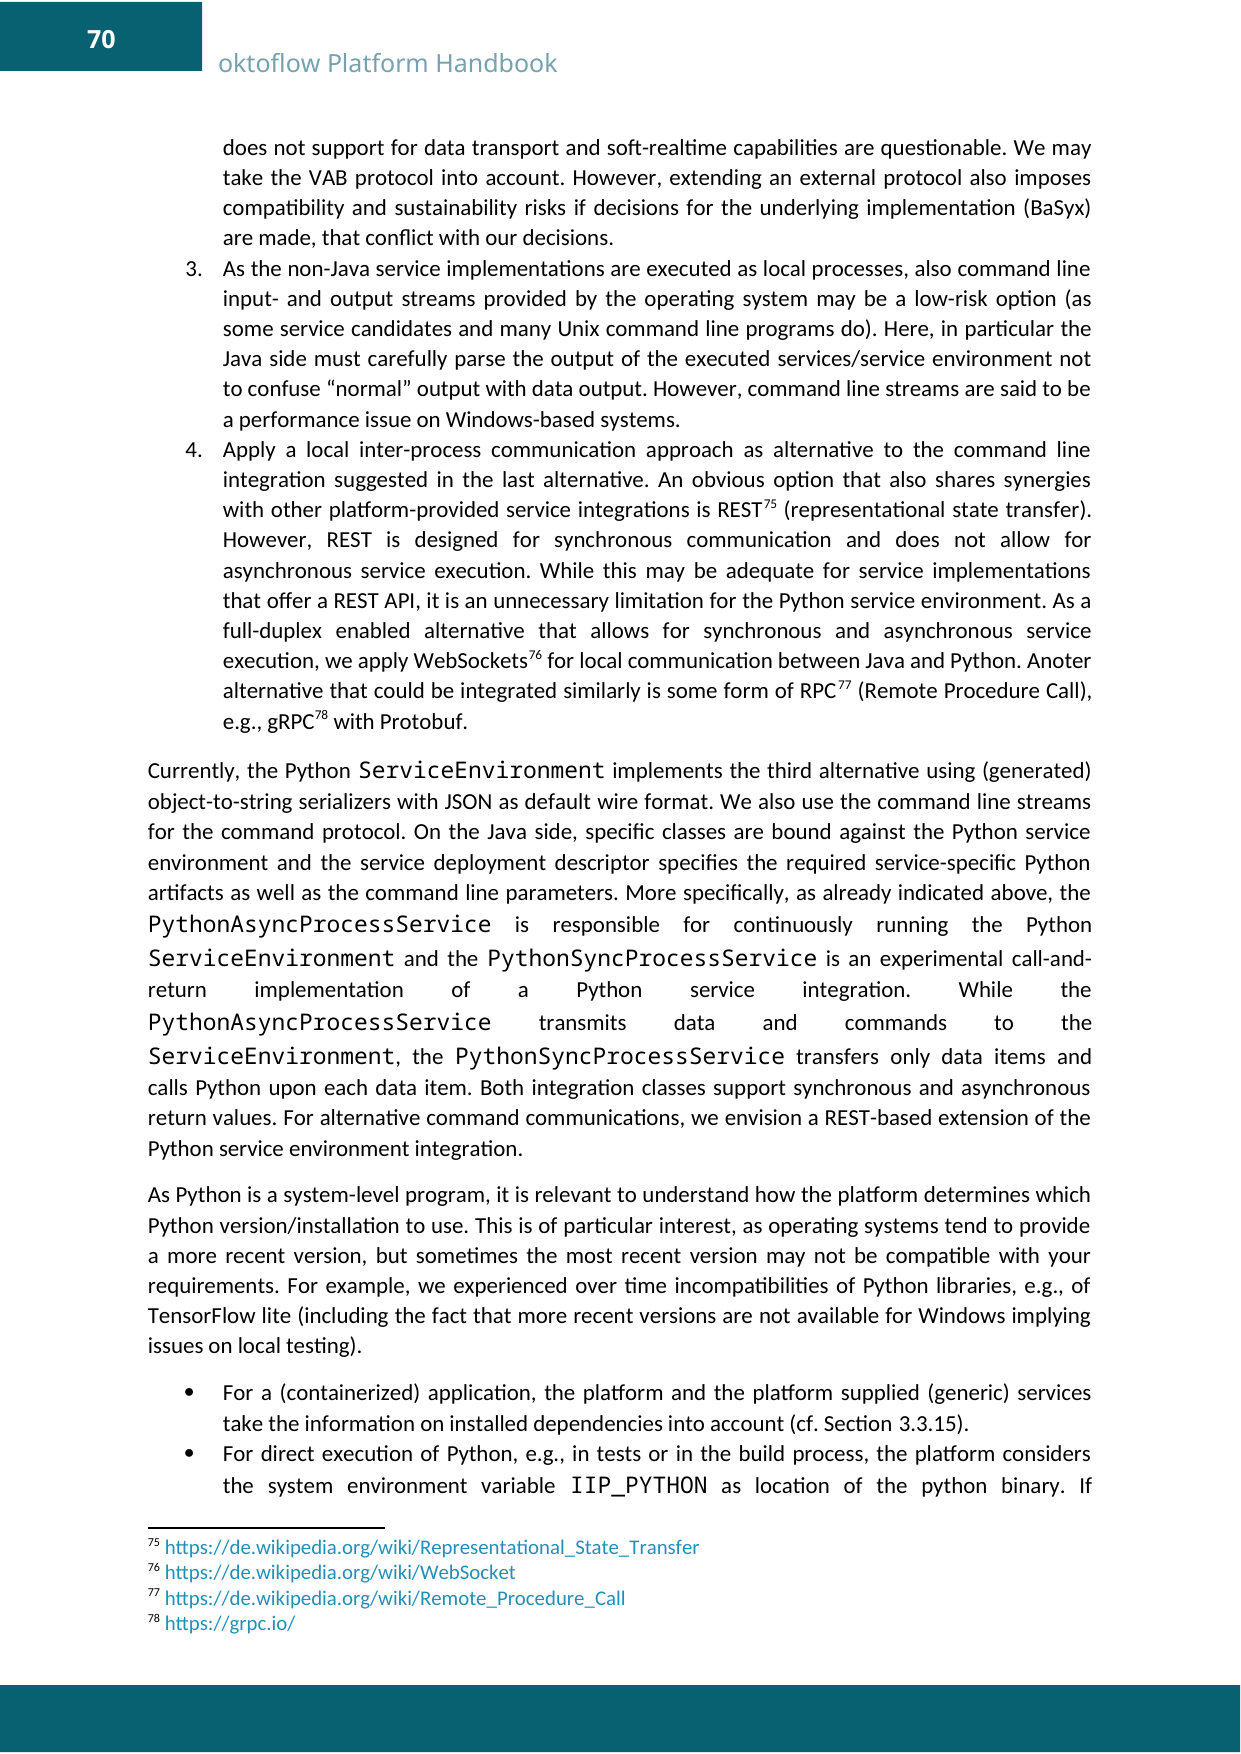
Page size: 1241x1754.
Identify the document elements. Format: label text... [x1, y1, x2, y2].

list As the non-Java service implementations are executed as local processes, also command line input- and output streams provided by the operating system may be a low-risk option (as some service candidates and many Unix command line programs do). Here, in particular the Java side must carefully parse the output of the executed services/service environment not to confuse “normal” output with data output. However, command line streams are said to be a performance issue on Windows-based systems. [185, 254, 1093, 433]
list For a (containerized) application, the platform and the platform supplied (generic) services take the information on installed dependencies into account (cf. Section 3.3.15). [185, 1378, 1093, 1437]
text As Python is a system-level program, it is relevant to understand how the platform determines which Python version/installation to use. This is of particular interest, as operating systems tend to provide a more recent version, but sometimes the most recent version may not be compatible with your requirements. For example, we experienced over time incompatibilities of Python libraries, e.g., of TensorFlow lite (including the fact that more recent versions are not available for Windows implying issues on local testing). [148, 1181, 1093, 1359]
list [185, 133, 1093, 252]
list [185, 1439, 1093, 1501]
list Apply a local inter-process communication approach as alternative to the command line integration suggested in the last alternative. An obvious option that also shares synergies with other platform-provided service integrations is REST (representational state transfer). However, REST is designed for synchronous communication and does not allow for asynchronous service execution. While this may be adequate for service implementations that offer a REST API, it is an unnecessary limitation for the Python service environment. As a full-duplex enabled alternative that allows for synchronous and asynchronous service execution, we apply WebSockets for local communication between Java and Python. Anoter alternative that could be integrated similarly is some form of RPC (Remote Procedure Call), e.g., gRPC with Protobuf. [185, 435, 1093, 735]
text Currently, the Python ServiceEnvironment implements the third alternative using (generated) object-to-string serializers with JSON as default wire format. We also use the command line streams for the command protocol. On the Java side, specific classes are bound against the Python service environment and the service deployment descriptor specifies the required service-specific Python artifacts as well as the command line parameters. More specifically, as already indicated above, the PythonAsyncProcessService is responsible for continuously running the Python ServiceEnvironment and the PythonSyncProcessService is an experimental call-and-return implementation of a Python service integration. While the PythonAsyncProcessService transmits data and commands to the ServiceEnvironment, the PythonSyncProcessService transfers only data items and calls Python upon each data item. Both integration classes support synchronous and asynchronous return values. For alternative command communications, we envision a REST-based extension of the Python service environment integration. [148, 754, 1093, 1162]
